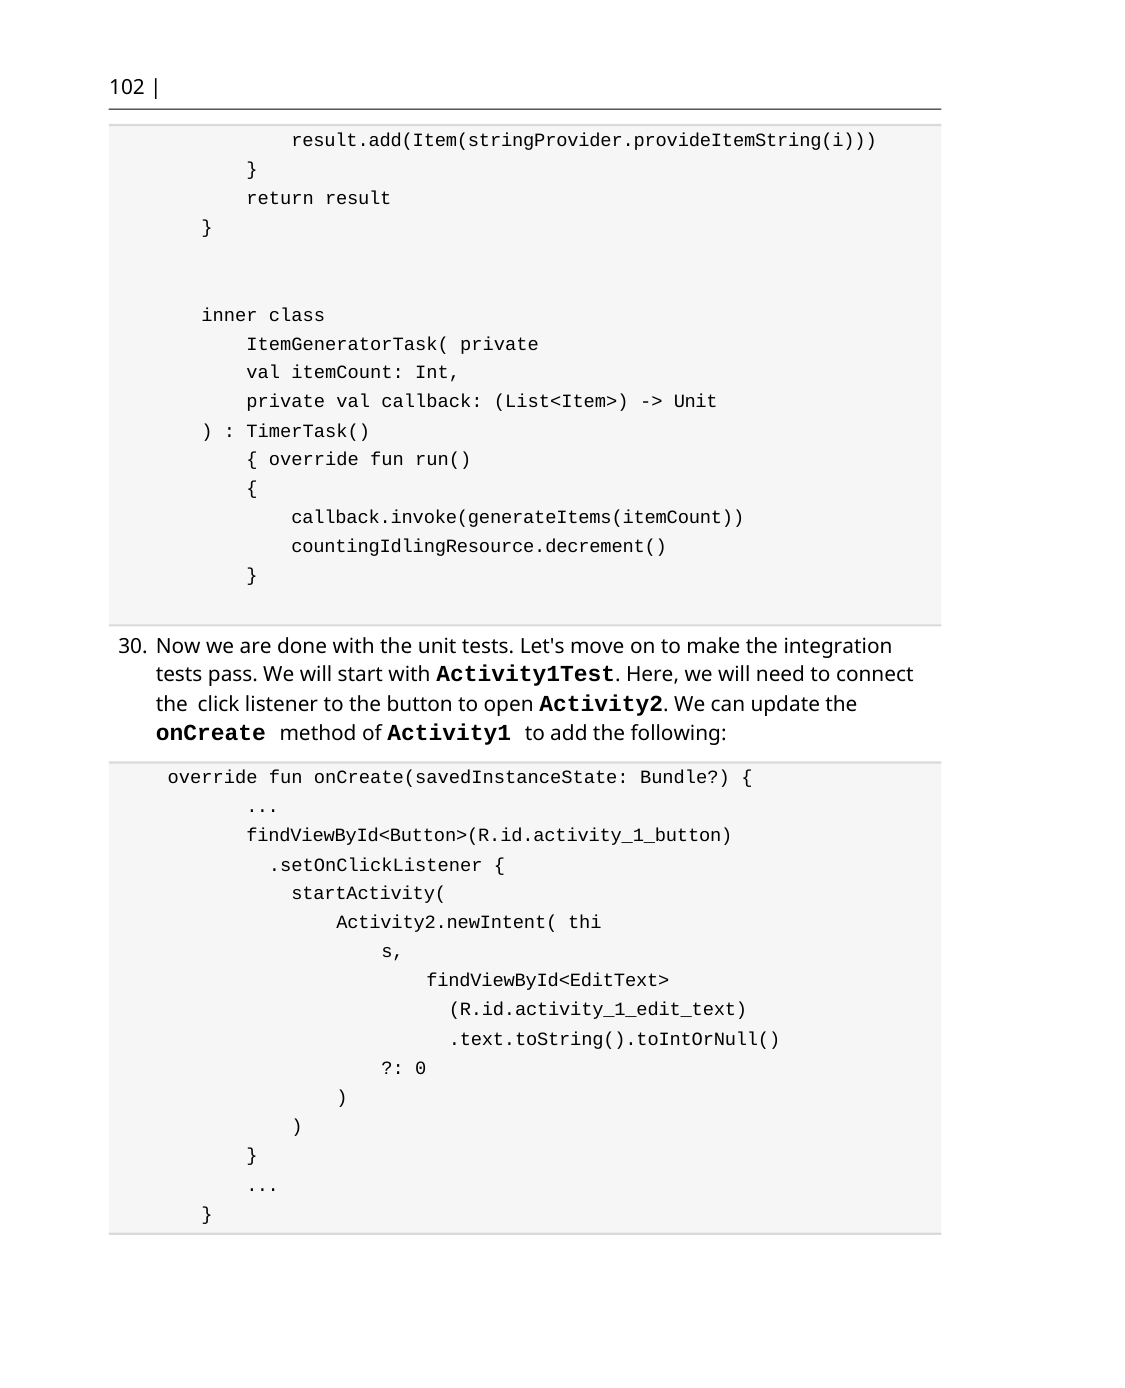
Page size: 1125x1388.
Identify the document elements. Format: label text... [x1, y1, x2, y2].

list Now we are done with the unit tests. Let's move on to make the integration tests pass. We will start with Activity1Test. Here, we will need to connect the click listener to the button to open Activity2. We can update the onCreate method of Activity1 to add the following: [118, 631, 937, 747]
